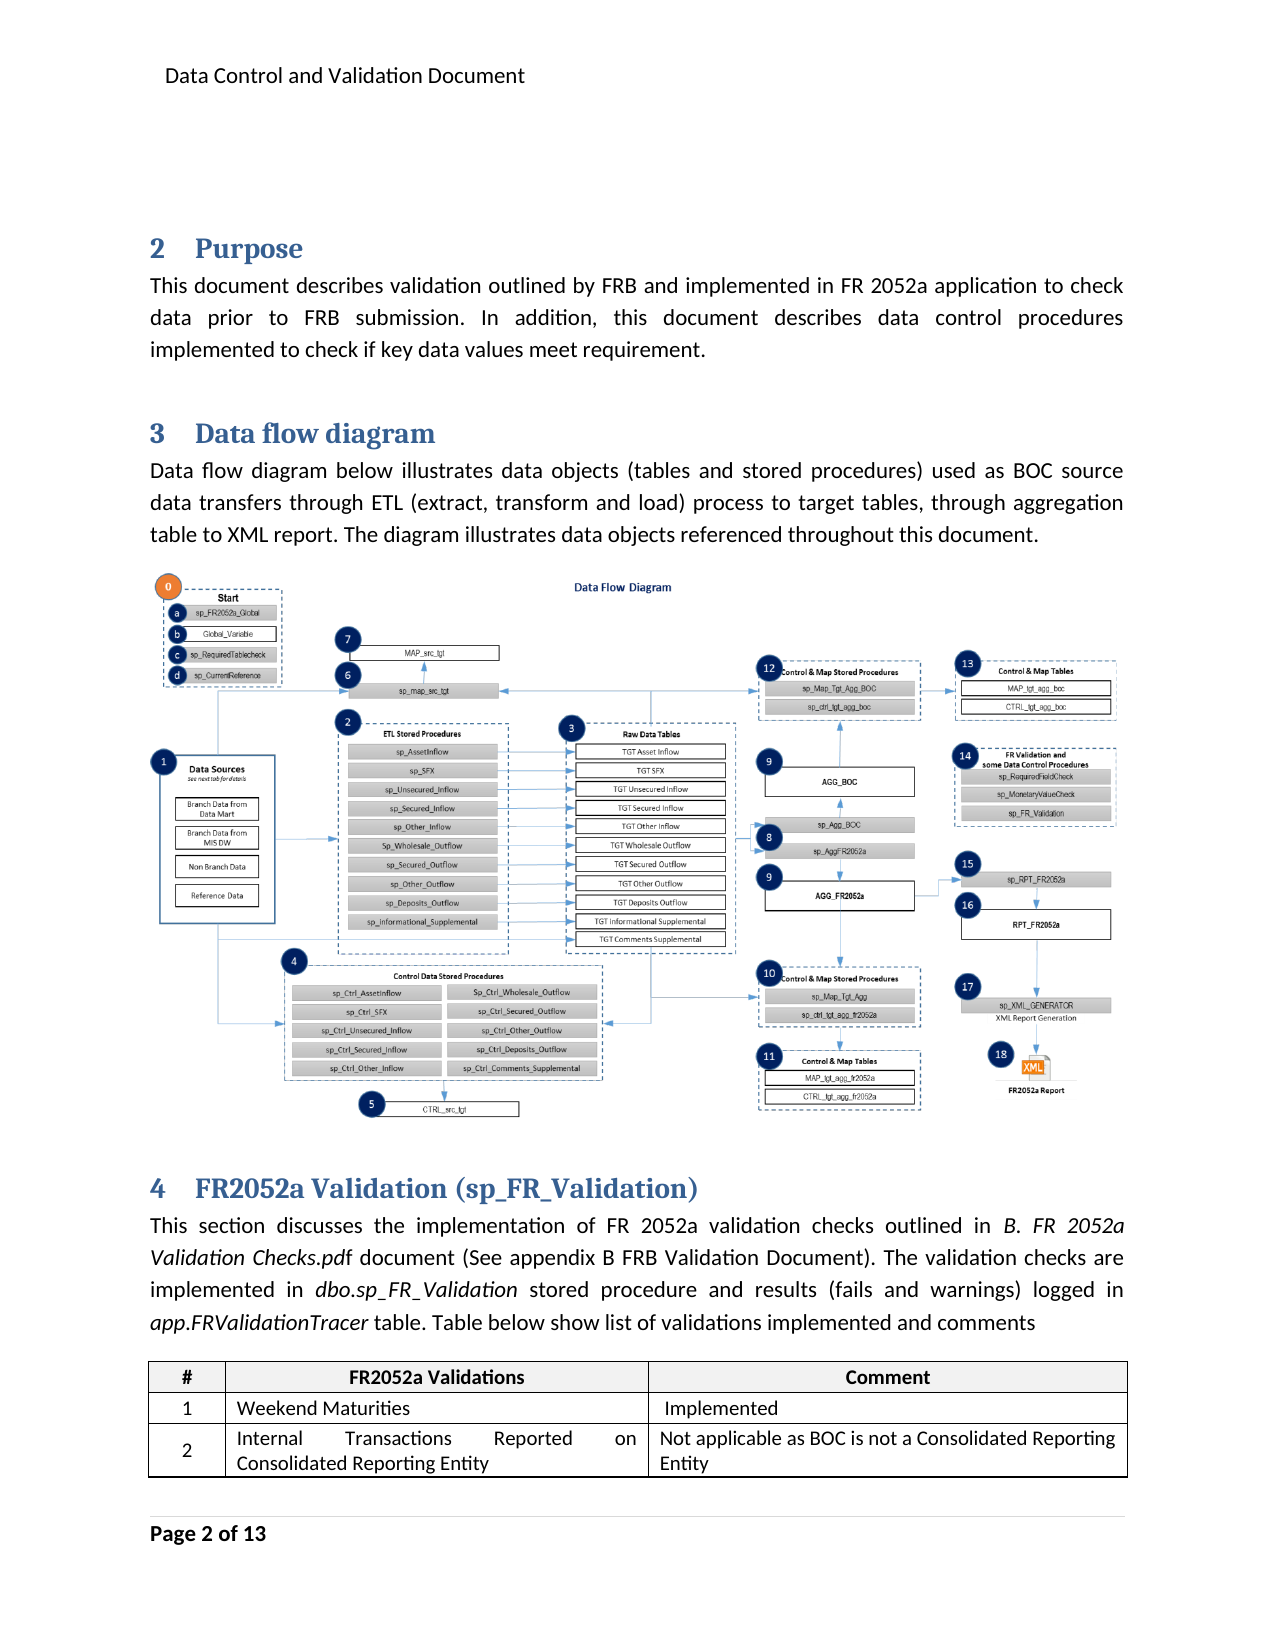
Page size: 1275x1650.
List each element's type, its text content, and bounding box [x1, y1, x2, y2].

picture [150, 573, 1117, 1119]
table_cell Internal Transactions Reported on Consolidated Reporting Entity [226, 1424, 648, 1476]
table_header # [149, 1362, 225, 1392]
table_cell 1 [149, 1393, 225, 1423]
subtitle Data flow diagram [150, 417, 1125, 451]
text Data flow diagram below illustrates data objects (tables and stored procedures) used as BOC source data transfers through ETL (extract, transform and load) process to target tables, through aggregation table to XML report. The diagram illustrates data objects referenced throughout this document. [150, 456, 1125, 548]
table_cell Not applicable as BOC is not a Consolidated Reporting Entity [649, 1424, 1127, 1476]
subtitle FR2052a Validation (sp_FR_Validation) [150, 1173, 1125, 1206]
text This section discusses the implementation of FR 2052a validation checks outlined in B. FR 2052a Validation Checks.pdf document (See appendix B FRB Validation Document). The validation checks are implemented in dbo.sp_FR_Validation stored procedure and results (fails and warnings) logged in app.FRValidationTracer table. Table below show list of validations implemented and comments [150, 1211, 1125, 1336]
subtitle Purpose [150, 232, 1125, 266]
table_cell 2 [149, 1424, 225, 1476]
table_header Comment [649, 1362, 1127, 1392]
text This document describes validation outlined by FRB and implemented in FR 2052a application to check data prior to FRB submission. In addition, this document describes data control procedures implemented to check if key data values meet requirement. [150, 271, 1125, 363]
table_cell Weekend Maturities [226, 1393, 648, 1423]
table_cell Implemented [649, 1393, 1127, 1423]
table_header FR2052a Validations [226, 1362, 648, 1392]
